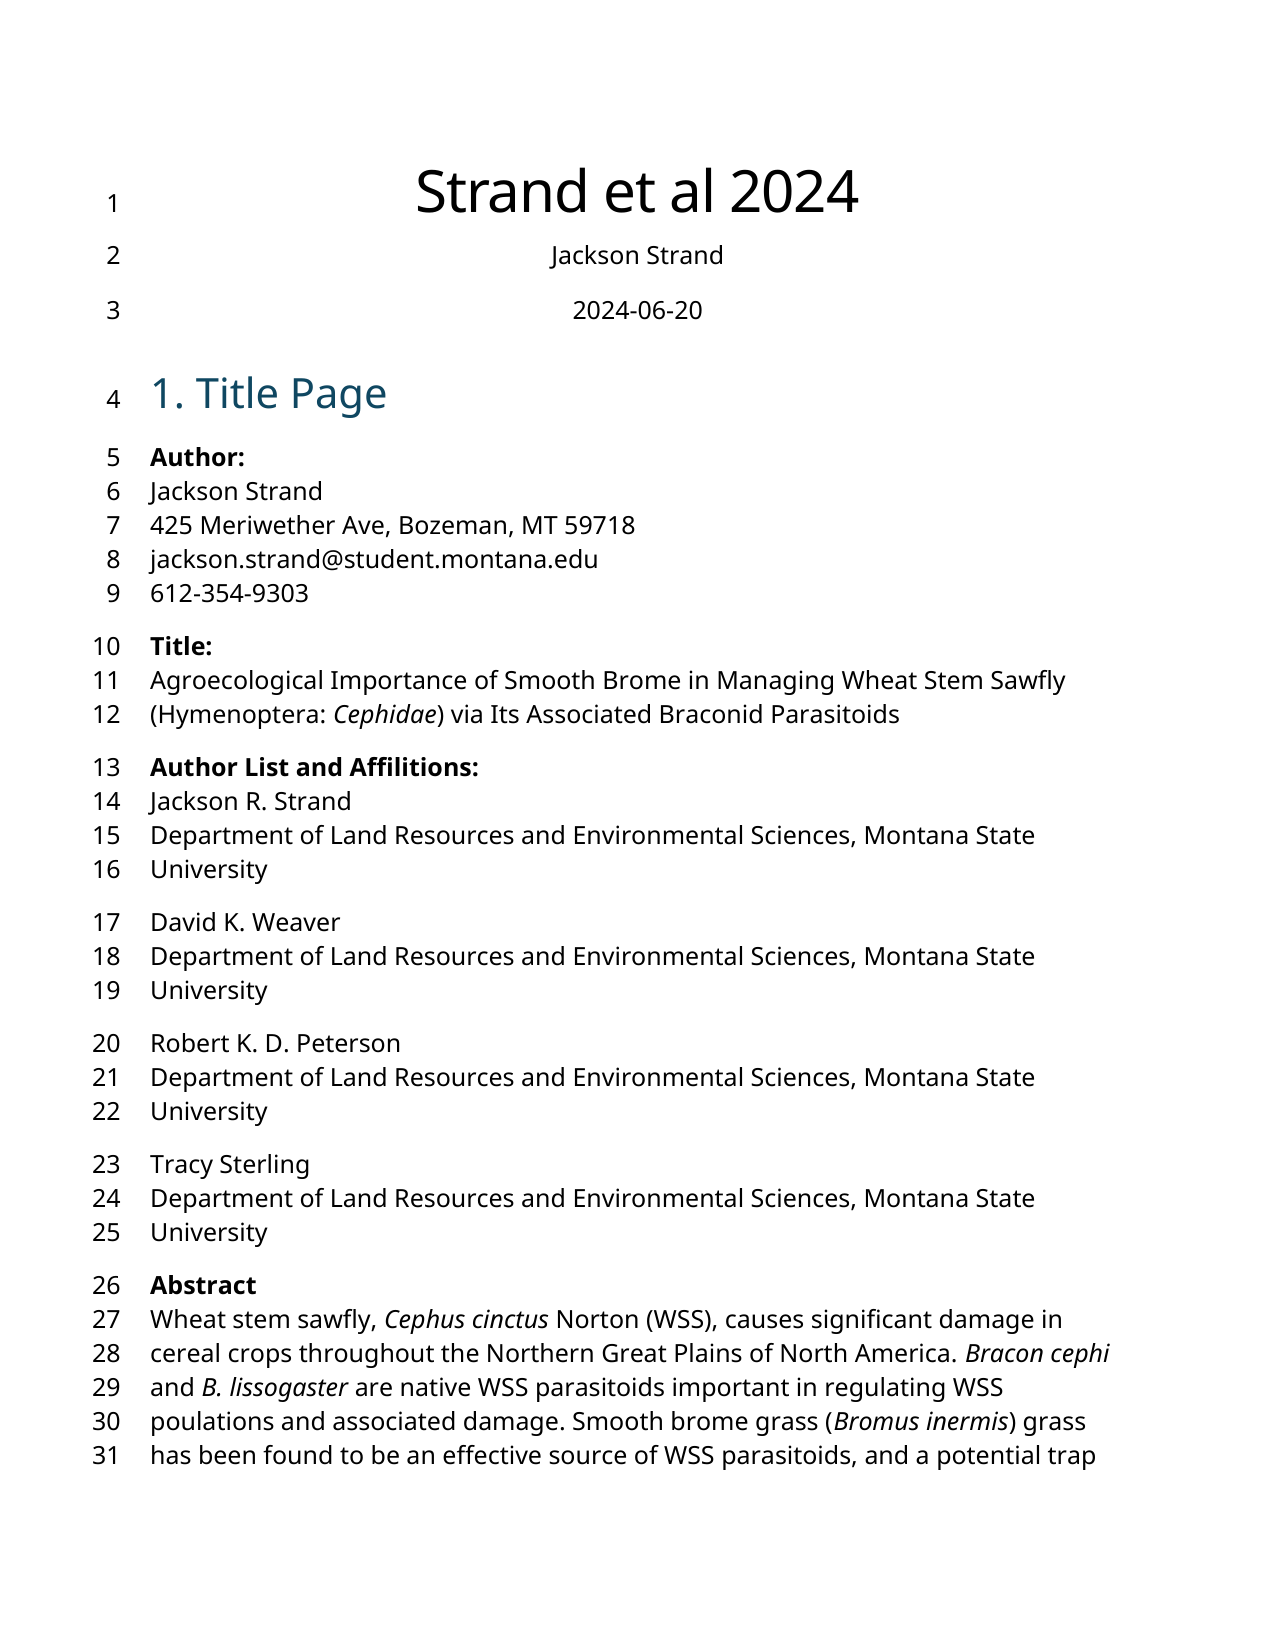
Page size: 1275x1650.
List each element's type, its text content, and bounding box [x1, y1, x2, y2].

text Robert K. D. Peterson Department of Land Resources and Environmental Sciences, Montana State University [150, 1026, 1125, 1128]
text Author: Jackson Strand 425 Meriwether Ave, Bozeman, MT 59718 jackson.strand@student.montana.edu 612-354-9303 [150, 440, 1125, 610]
text 2024-06-20 [150, 293, 1125, 327]
title Strand et al 2024 [150, 150, 1125, 229]
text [150, 1268, 1125, 1472]
text Tracy Sterling Department of Land Resources and Environmental Sciences, Montana State University [150, 1147, 1125, 1249]
text Title: Agroecological Importance of Smooth Brome in Managing Wheat Stem Sawfly (Hymenoptera: Cephidae) via Its Associated Braconid Parasitoids [150, 629, 1125, 731]
text David K. Weaver Department of Land Resources and Environmental Sciences, Montana State University [150, 905, 1125, 1007]
text Author List and Affilitions: Jackson R. Strand Department of Land Resources and Environmental Sciences, Montana State University [150, 750, 1125, 886]
text Jackson Strand [150, 238, 1125, 272]
subtitle 1. Title Page [150, 364, 1125, 421]
